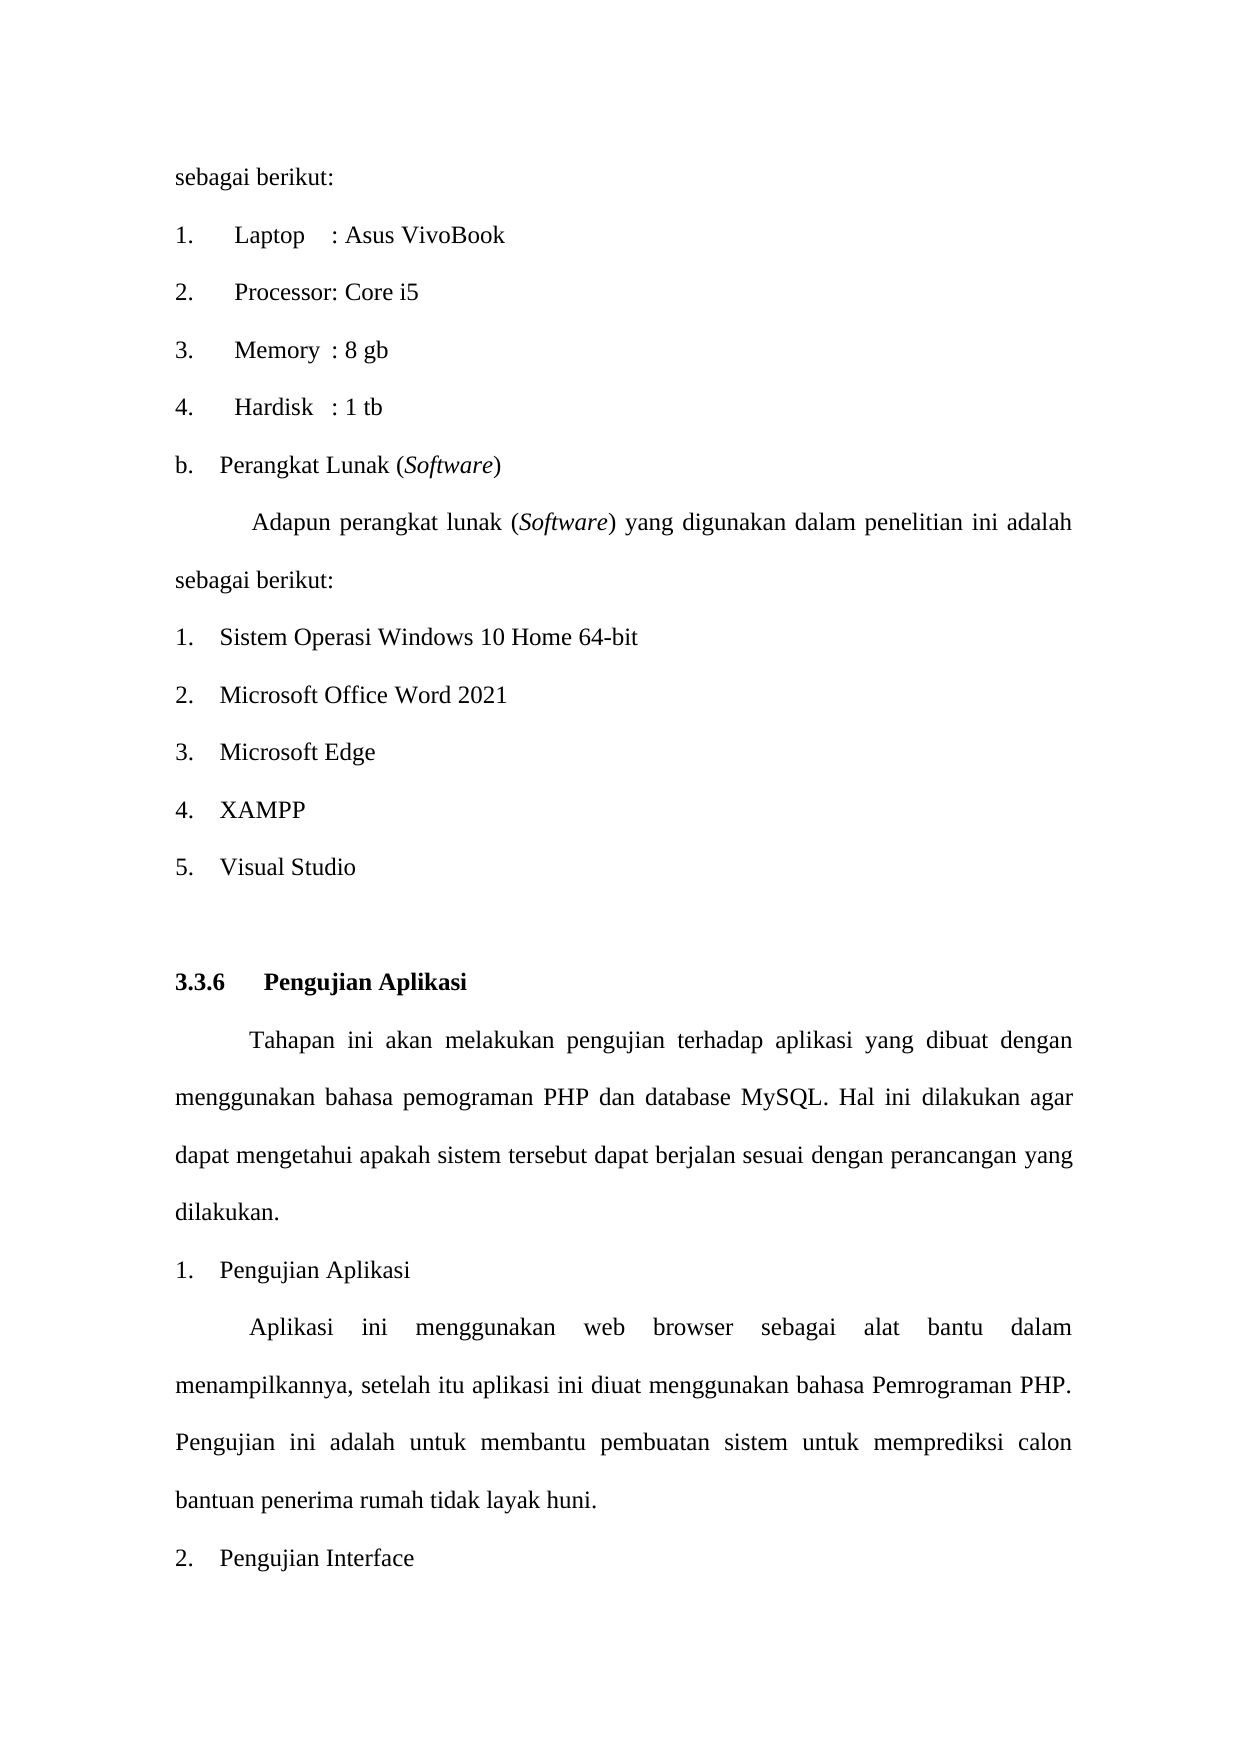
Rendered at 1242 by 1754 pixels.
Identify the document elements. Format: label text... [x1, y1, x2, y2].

text Aplikasi ini menggunakan web browser sebagai alat bantu dalam menampilkannya, setelah itu aplikasi ini diuat menggunakan bahasa Pemrograman PHP. Pengujian ini adalah untuk membantu pembuatan sistem untuk memprediksi calon bantuan penerima rumah tidak layak huni. [175, 1312, 1073, 1514]
list Perangkat Lunak (Software) [175, 450, 1073, 479]
list Visual Studio [175, 852, 1073, 881]
list Microsoft Office Word 2021 [175, 680, 1073, 709]
text Adapun perangkat lunak (Software) yang digunakan dalam penelitian ini adalah sebagai berikut: [175, 507, 1073, 594]
text Tahapan ini akan melakukan pengujian terhadap aplikasi yang dibuat dengan menggunakan bahasa pemograman PHP dan database MySQL. Hal ini dilakukan agar dapat mengetahui apakah sistem tersebut dapat berjalan sesuai dengan perancangan yang dilakukan. [175, 1025, 1073, 1226]
list XAMPP [175, 795, 1073, 824]
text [175, 162, 1073, 191]
list Laptop : Asus VivoBook [175, 220, 1073, 249]
list Pengujian Interface [175, 1543, 1073, 1571]
list Memory : 8 gb [175, 335, 1073, 364]
list Microsoft Edge [175, 737, 1073, 766]
list Pengujian Aplikasi [175, 967, 1073, 996]
list Sistem Operasi Windows 10 Home 64-bit [175, 622, 1073, 651]
list Hardisk : 1 tb [175, 392, 1073, 421]
list Processor: Core i5 [175, 277, 1073, 306]
list Pengujian Aplikasi [175, 1255, 1073, 1284]
